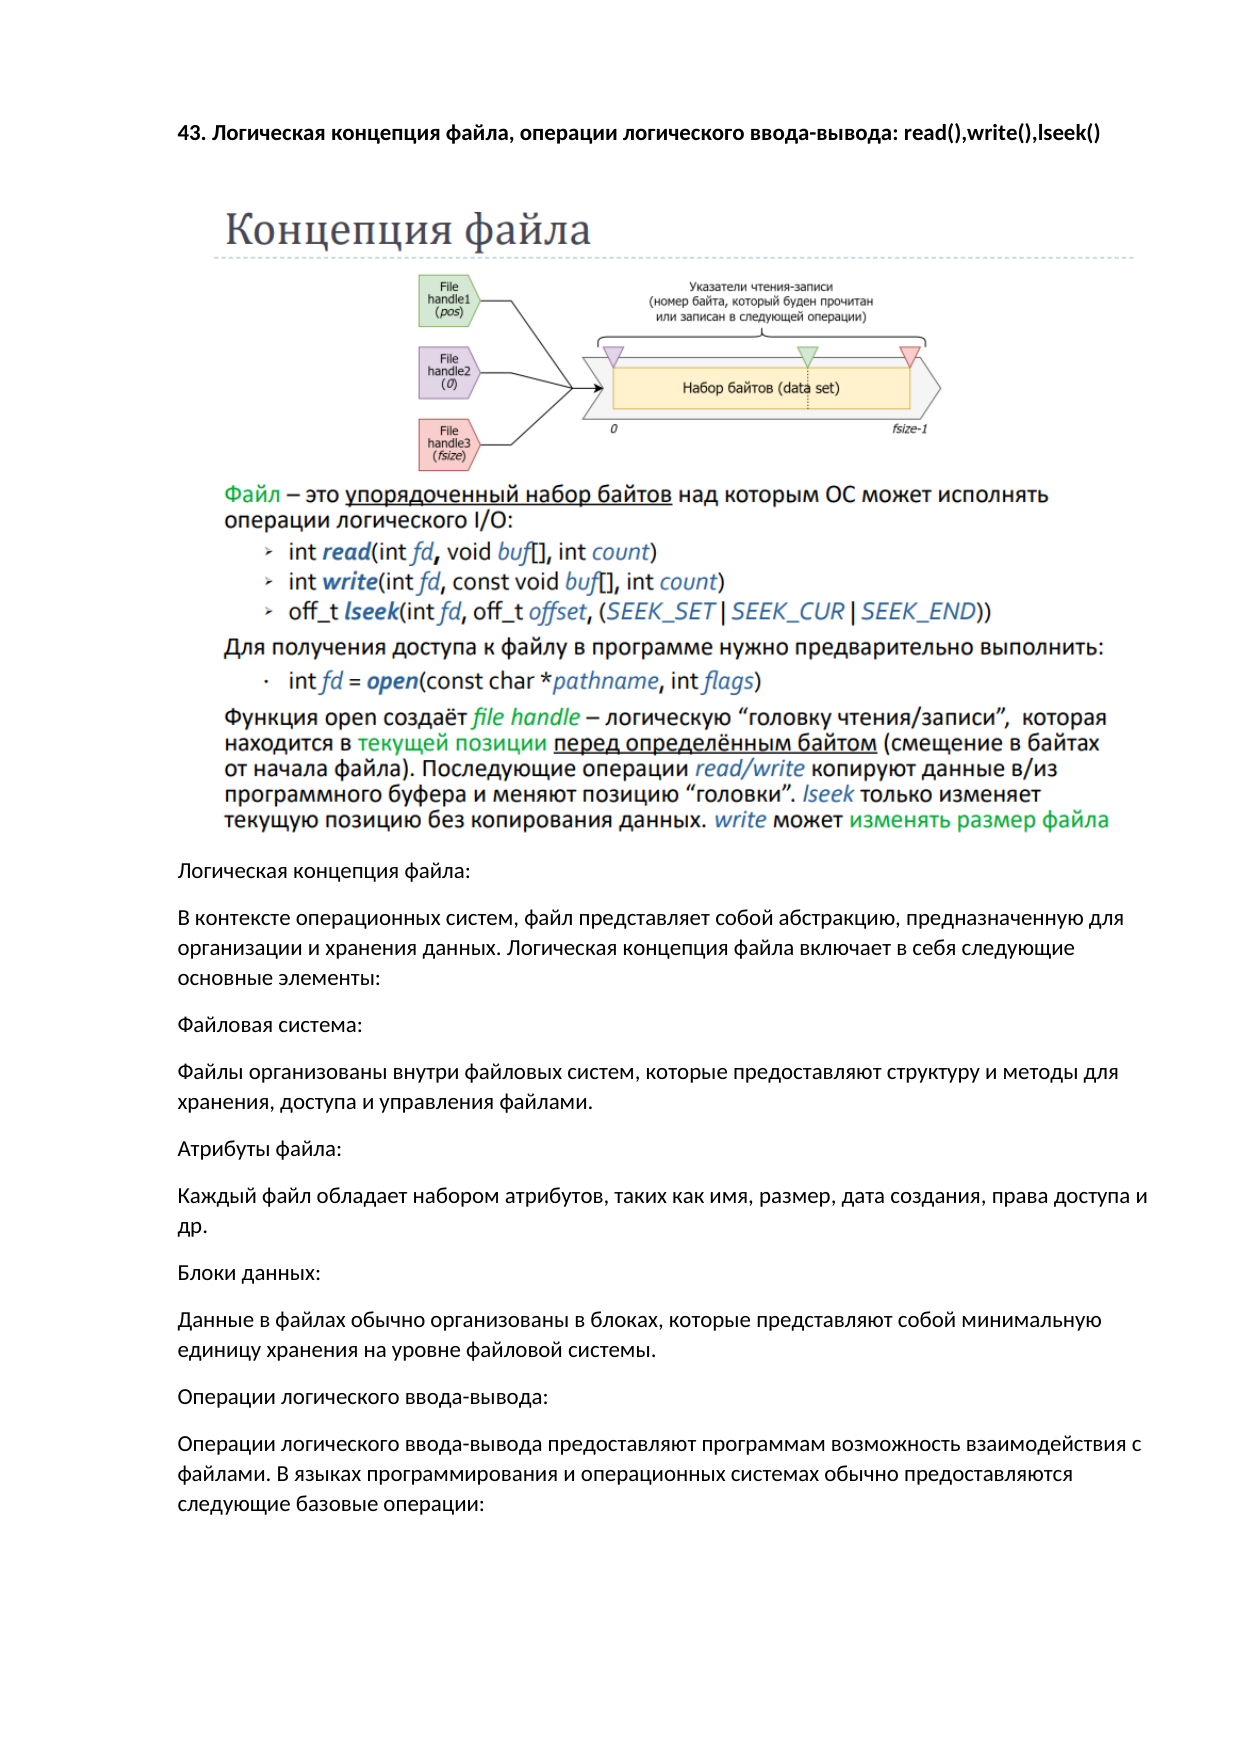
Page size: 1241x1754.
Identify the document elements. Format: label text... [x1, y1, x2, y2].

text В контексте операционных систем, файл представляет собой абстракцию, предназначенную для организации и хранения данных. Логическая концепция файла включает в себя следующие основные элементы: [177, 903, 1152, 992]
text Каждый файл обладает набором атрибутов, таких как имя, размер, дата создания, права доступа и др. [177, 1181, 1152, 1239]
text Файлы организованы внутри файловых систем, которые предоставляют структуру и методы для хранения, доступа и управления файлами. [177, 1057, 1152, 1116]
text Логическая концепция файла: [177, 856, 1152, 884]
text Данные в файлах обычно организованы в блоках, которые представляют собой минимальную единицу хранения на уровне файловой системы. [177, 1305, 1152, 1363]
text Файловая система: [177, 1010, 1152, 1038]
picture [177, 165, 1152, 838]
text 43. Логическая концепция файла, операции логического ввода-вывода: read(),write(),lseek() [177, 118, 1152, 146]
text Операции логического ввода-вывода: [177, 1382, 1152, 1410]
text Операции логического ввода-вывода предоставляют программам возможность взаимодействия с файлами. В языках программирования и операционных системах обычно предоставляются следующие базовые операции: [177, 1429, 1152, 1518]
text Блоки данных: [177, 1258, 1152, 1286]
text Атрибуты файла: [177, 1134, 1152, 1162]
